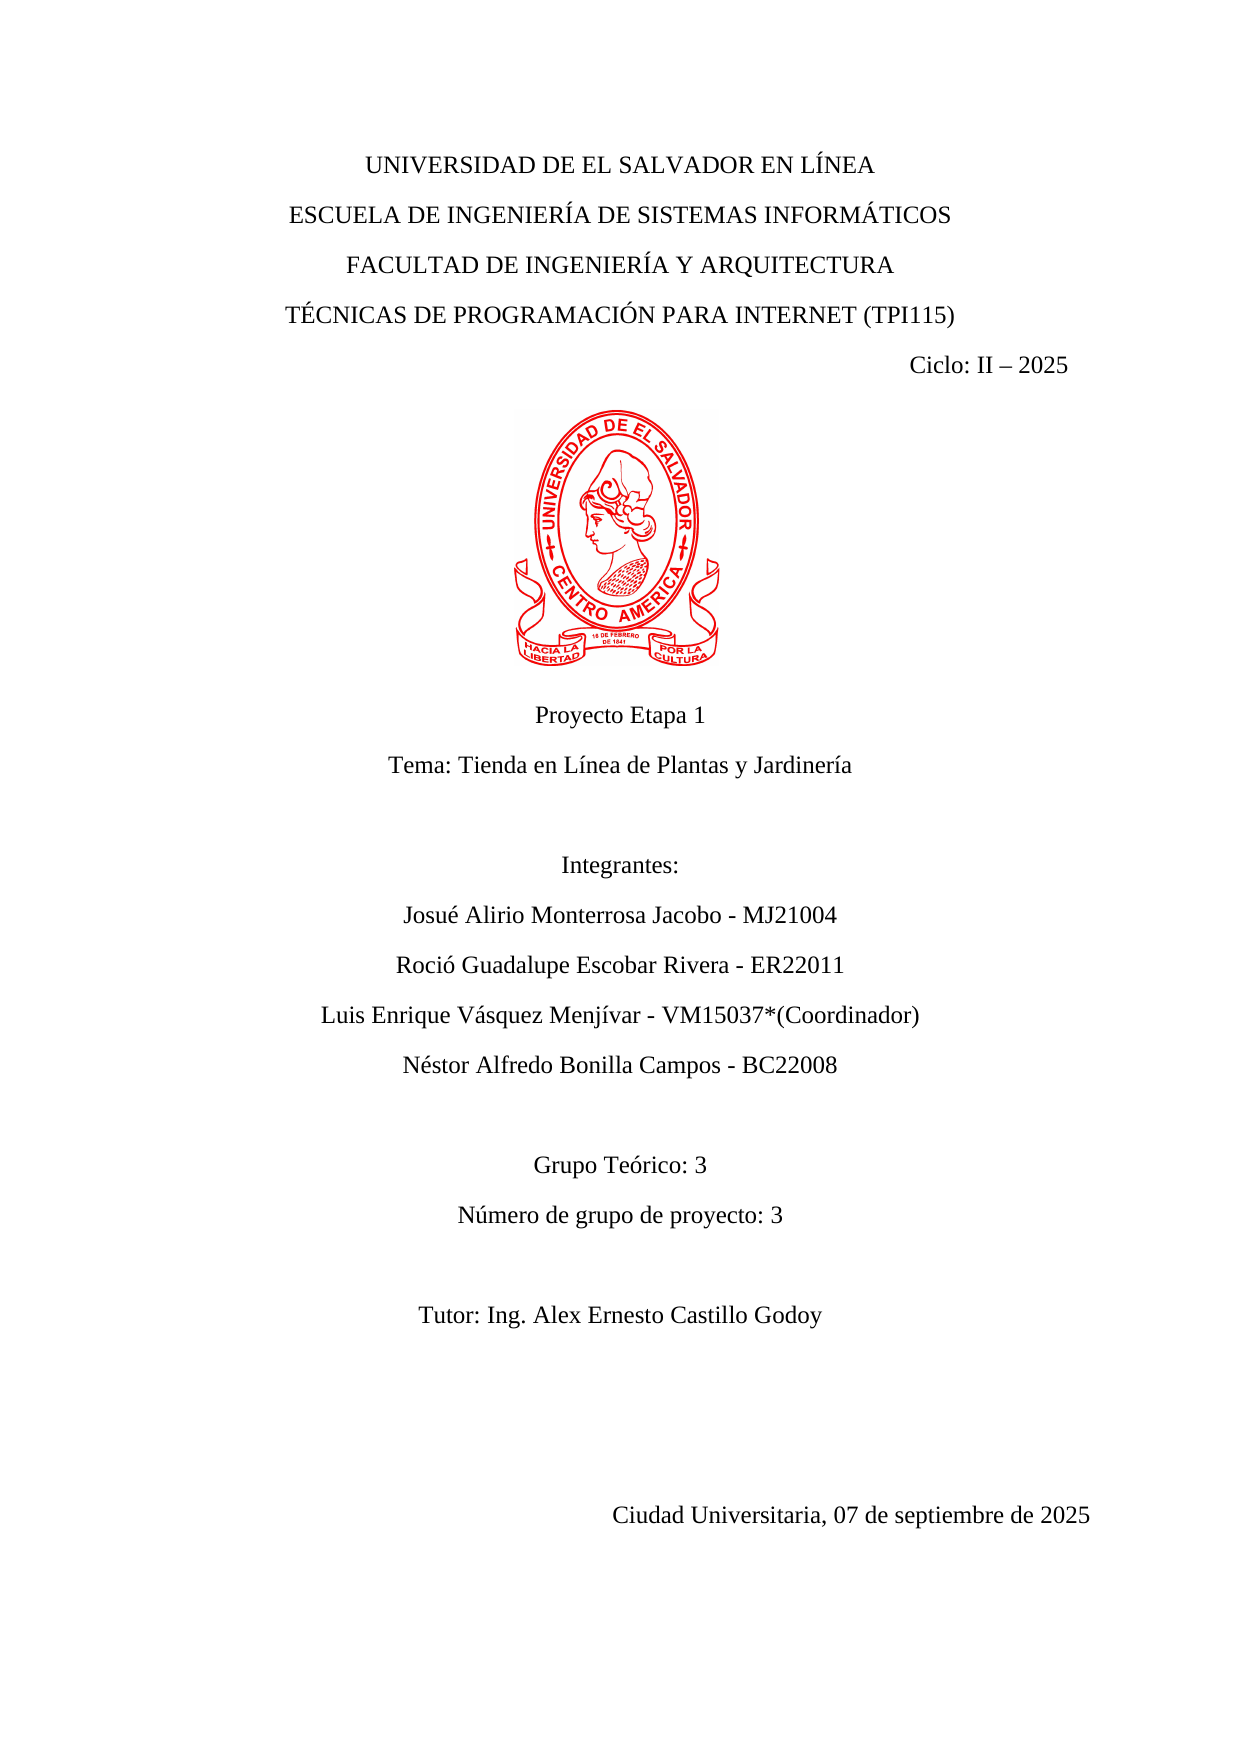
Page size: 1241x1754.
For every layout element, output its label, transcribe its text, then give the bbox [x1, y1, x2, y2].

text Néstor Alfredo Bonilla Campos - BC22008 [150, 1050, 1090, 1079]
text Ciudad Universitaria, 07 de septiembre de 2025 [150, 1500, 1090, 1529]
text Roció Guadalupe Escobar Rivera - ER22011 [150, 950, 1090, 979]
text Número de grupo de proyecto: 3 [150, 1200, 1090, 1229]
text Tema: Tienda en Línea de Plantas y Jardinería [150, 750, 1090, 779]
text Grupo Teórico: 3 [150, 1150, 1090, 1179]
text Integrantes: [150, 850, 1090, 879]
text Proyecto Etapa 1 [150, 700, 1090, 729]
text UNIVERSIDAD DE EL SALVADOR EN LÍNEA [150, 150, 1090, 179]
text Luis Enrique Vásquez Menjívar - VM15037*(Coordinador) [150, 1000, 1090, 1029]
text FACULTAD DE INGENIERÍA Y ARQUITECTURA [150, 250, 1090, 279]
text TÉCNICAS DE PROGRAMACIÓN PARA INTERNET (TPI115) [150, 300, 1090, 329]
picture [514, 409, 720, 666]
text Tutor: Ing. Alex Ernesto Castillo Godoy [150, 1300, 1090, 1329]
text Ciclo: II – 2025 [150, 350, 1090, 379]
text ESCUELA DE INGENIERÍA DE SISTEMAS INFORMÁTICOS [150, 200, 1090, 229]
text Josué Alirio Monterrosa Jacobo - MJ21004 [150, 900, 1090, 929]
